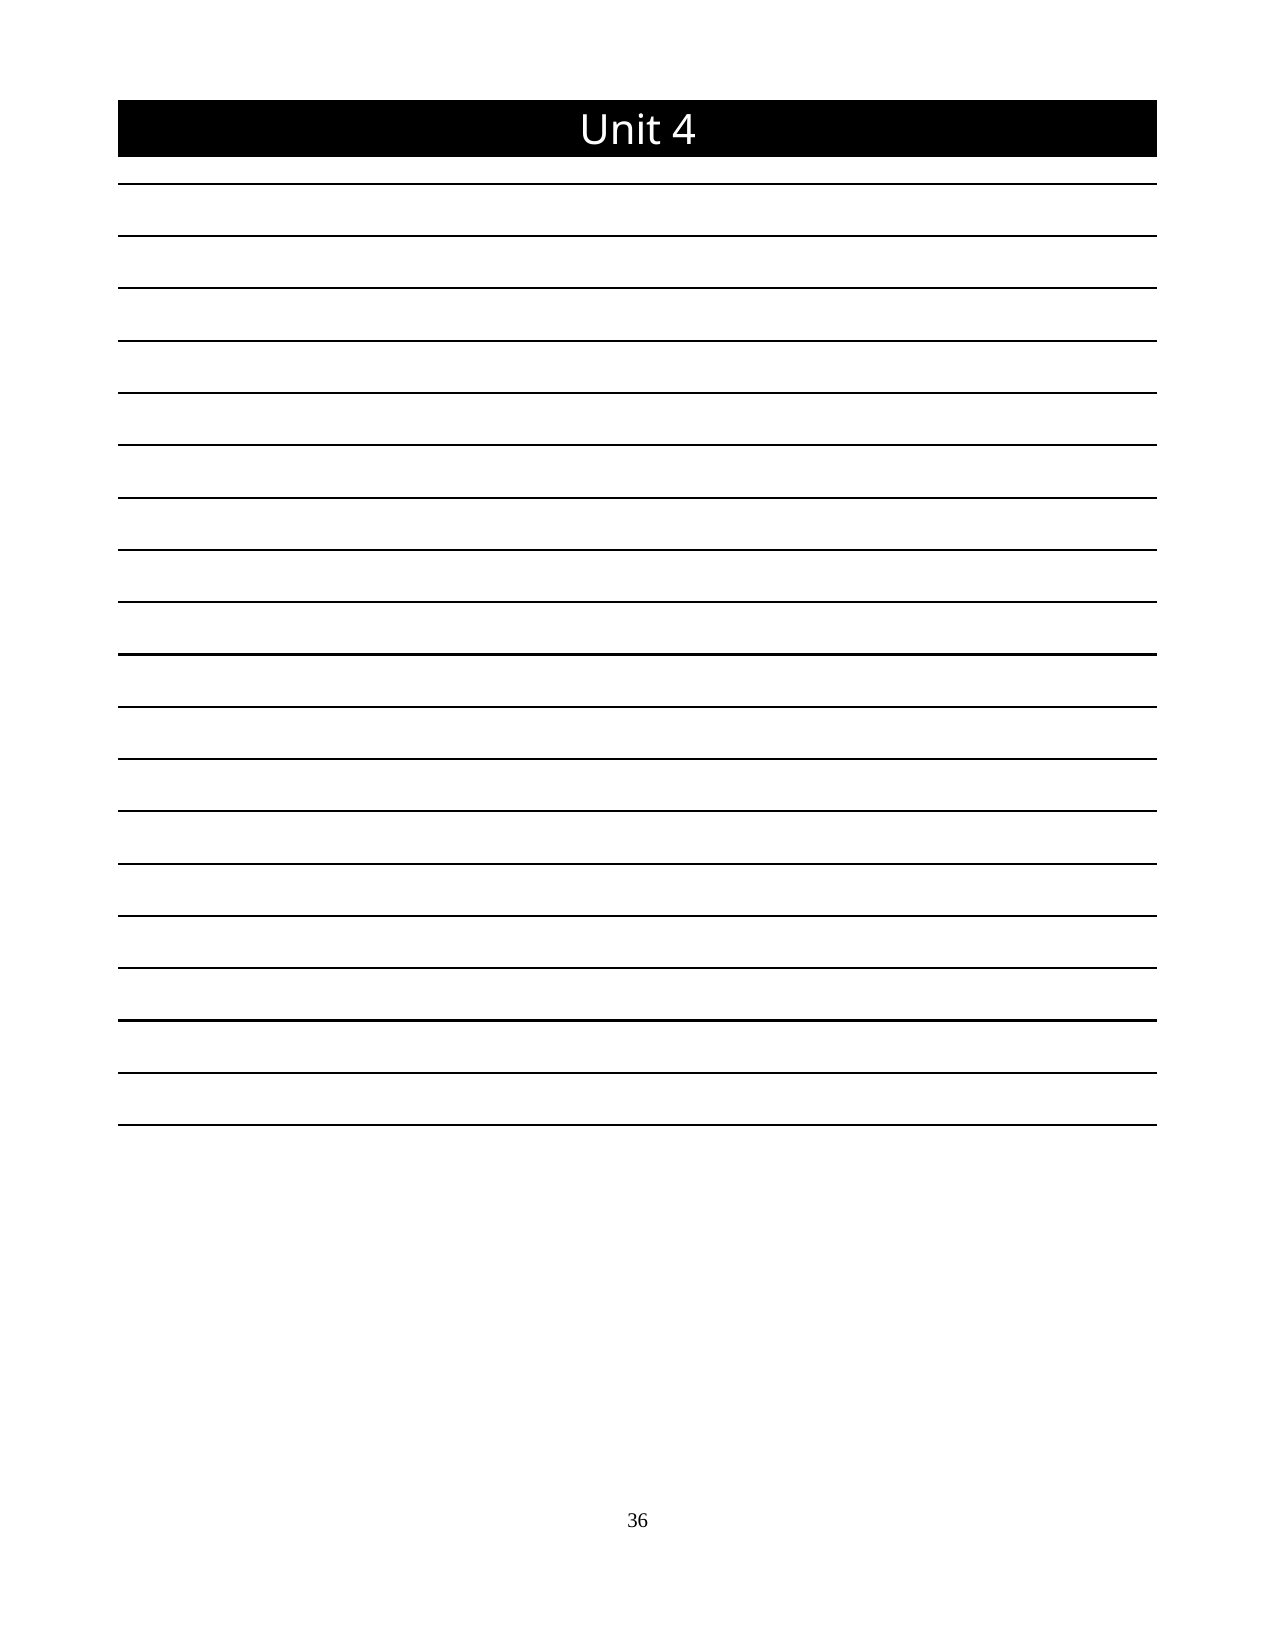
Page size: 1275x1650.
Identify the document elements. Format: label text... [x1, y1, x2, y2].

subtitle Unit 4 [118, 100, 1157, 157]
